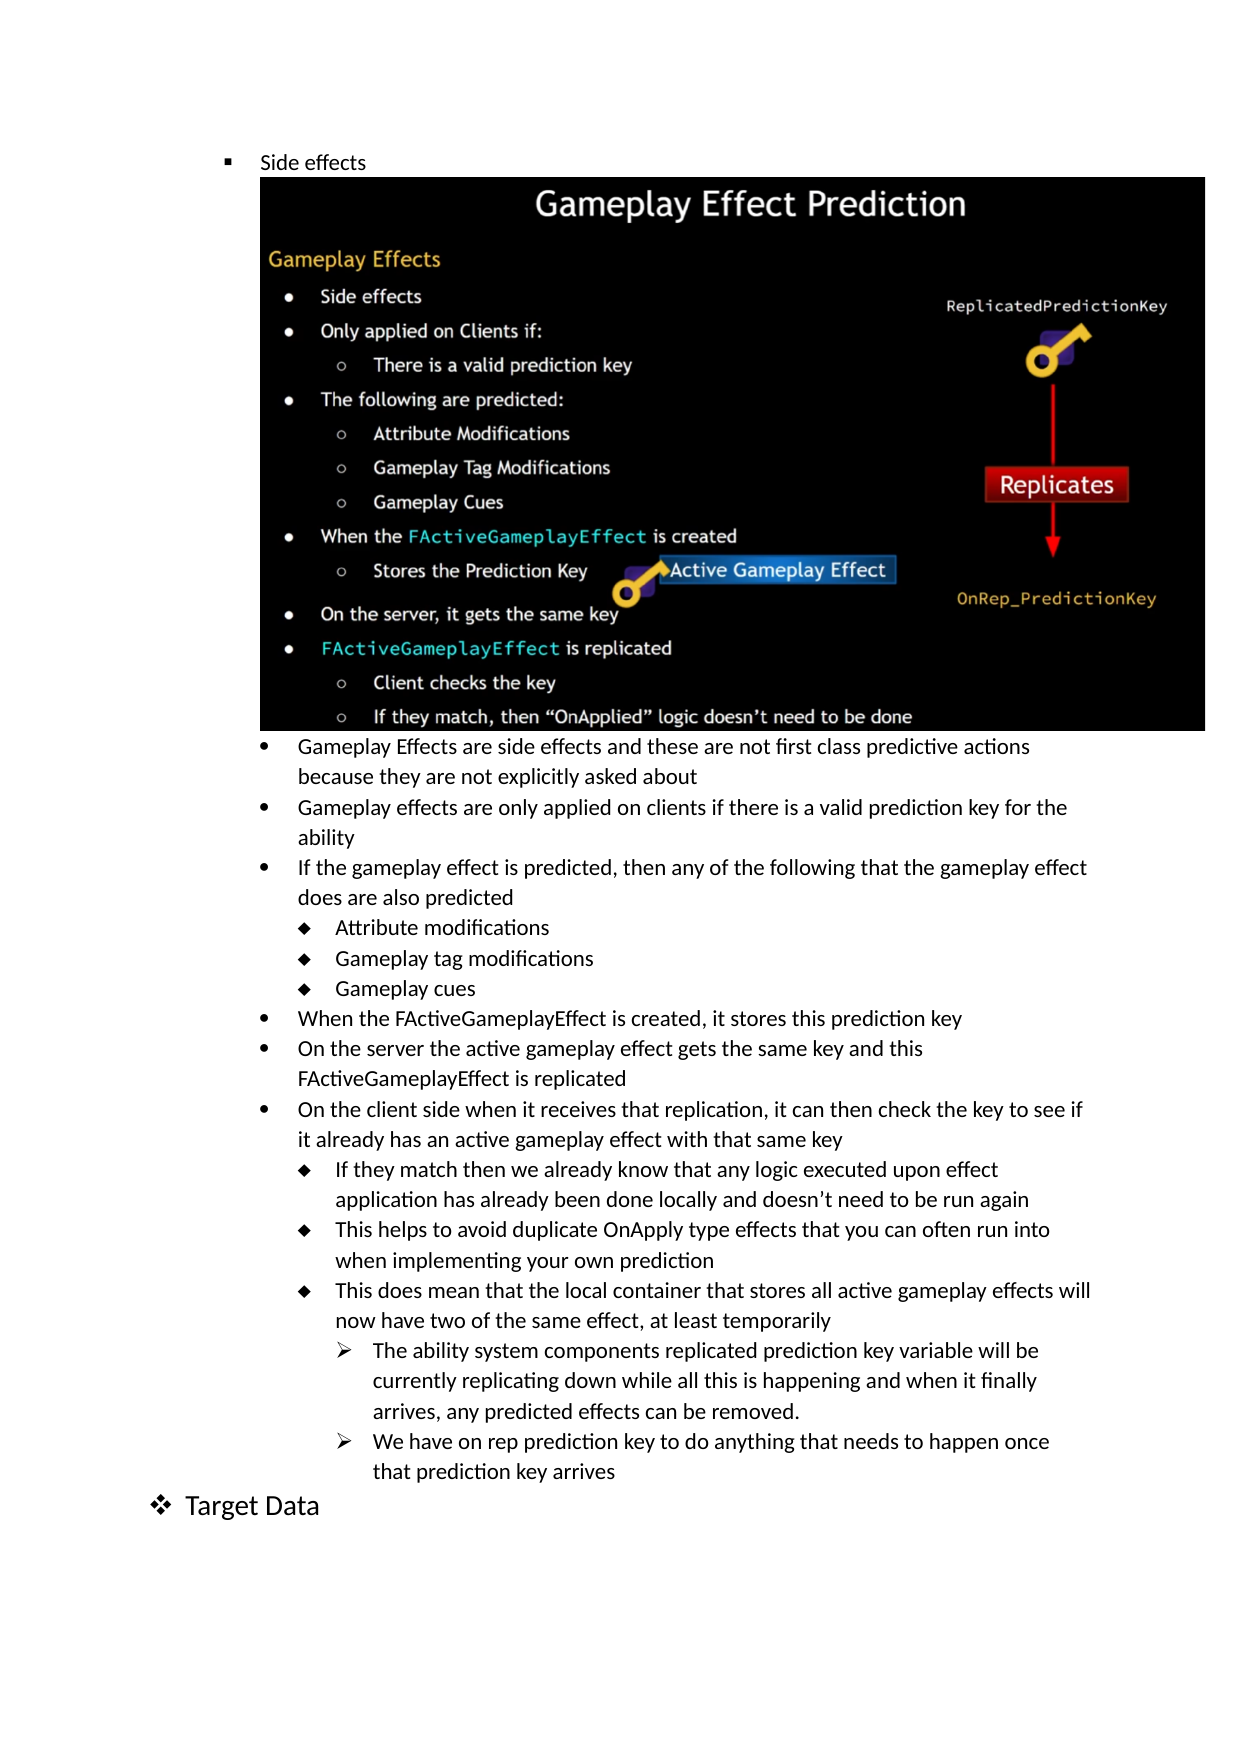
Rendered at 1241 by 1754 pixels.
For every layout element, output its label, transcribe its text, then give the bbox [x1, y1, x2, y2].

picture [260, 177, 1205, 731]
list The ability system components replicated prediction key variable will be currently replicating down while all this is happening and when it finally arrives, any predicted effects can be removed. [335, 1336, 1093, 1425]
list Gameplay tag modifications [298, 944, 1093, 972]
list If the gameplay effect is predicted, then any of the following that the gameplay effect does are also predicted [260, 853, 1093, 911]
list This helps to avoid duplicate OnApply type effects that you can often run into when implementing your own prediction [298, 1216, 1093, 1274]
list Target Data [148, 1487, 1093, 1523]
list Gameplay effects are only applied on clients if there is a valid prediction key for the ability [260, 793, 1093, 851]
list Gameplay Effects are side effects and these are not first class predictive actions because they are not explicitly asked about [260, 732, 1093, 791]
list This does mean that the local container that stores all active gameplay effects will now have two of the same effect, at least temporarily [298, 1276, 1093, 1334]
list When the FActiveGameplayEffect is created, it stores this prediction key [260, 1004, 1093, 1032]
list If they match then we already know that any logic executed upon effect application has already been done locally and doesn’t need to be run again [298, 1155, 1093, 1213]
list On the server the active gameplay effect gets the same key and this FActiveGameplayEffect is replicated [260, 1034, 1093, 1093]
list Attribute modifications [298, 913, 1093, 942]
list Gameplay cues [298, 974, 1093, 1002]
list On the client side when it receives that replication, it can then check the key to see if it already has an active gameplay effect with that same key [260, 1095, 1093, 1153]
list We have on rep prediction key to do anything that needs to happen once that prediction key arrives [335, 1427, 1093, 1485]
